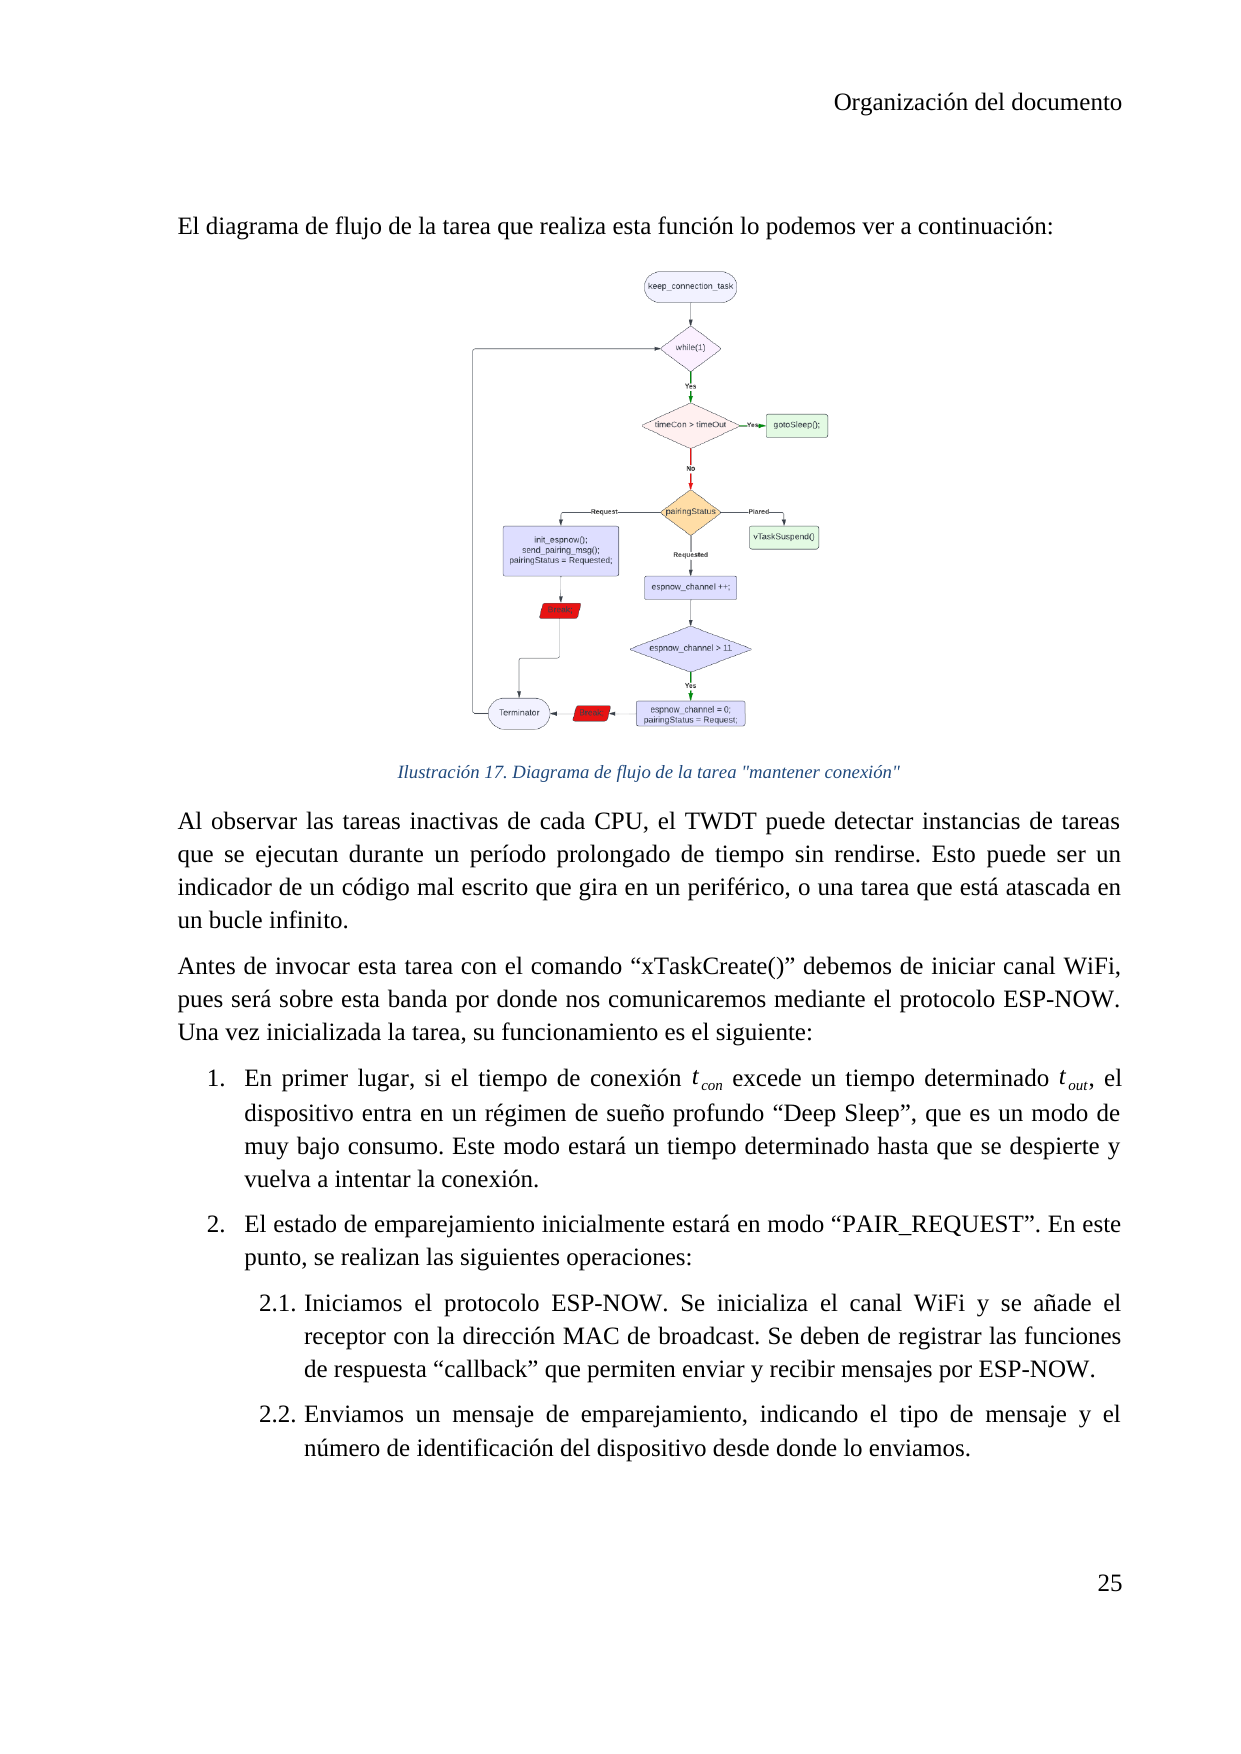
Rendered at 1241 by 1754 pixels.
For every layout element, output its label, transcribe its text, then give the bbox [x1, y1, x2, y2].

text Al observar las tareas inactivas de cada CPU, el TWDT puede detectar instancias de tareas que se ejecutan durante un período prolongado de tiempo sin rendirse. Esto puede ser un indicador de un código mal escrito que gira en un periférico, o una tarea que está atascada en un bucle infinito. [177, 806, 1122, 934]
list En primer lugar, si el tiempo de conexión excede un tiempo determinado , el dispositivo entra en un régimen de sueño profundo “Deep Sleep”, que es un modo de muy bajo consumo. Este modo estará un tiempo determinado hasta que se despierte y vuelva a intentar la conexión. [207, 1062, 1122, 1193]
picture [457, 256, 843, 744]
text Antes de invocar esta tarea con el comando “xTaskCreate()” debemos de iniciar canal WiFi, pues será sobre esta banda por donde nos comunicaremos mediante el protocolo ESP-NOW. Una vez inicializada la tarea, su funcionamiento es el siguiente: [177, 951, 1122, 1046]
text El diagrama de flujo de la tarea que realiza esta función lo podemos ver a continuación: [177, 211, 1122, 240]
list Enviamos un mensaje de emparejamiento, indicando el tipo de mensaje y el número de identificación del dispositivo desde donde lo enviamos. [259, 1399, 1122, 1461]
list El estado de emparejamiento inicialmente estará en modo “PAIR_REQUEST”. En este punto, se realizan las siguientes operaciones: [207, 1209, 1122, 1271]
text Ilustración 17. Diagrama de flujo de la tarea "mantener conexión" [177, 761, 1122, 782]
list Iniciamos el protocolo ESP-NOW. Se inicializa el canal WiFi y se añade el receptor con la dirección MAC de broadcast. Se deben de registrar las funciones de respuesta “callback” que permiten enviar y recibir mensajes por ESP-NOW. [259, 1288, 1122, 1383]
